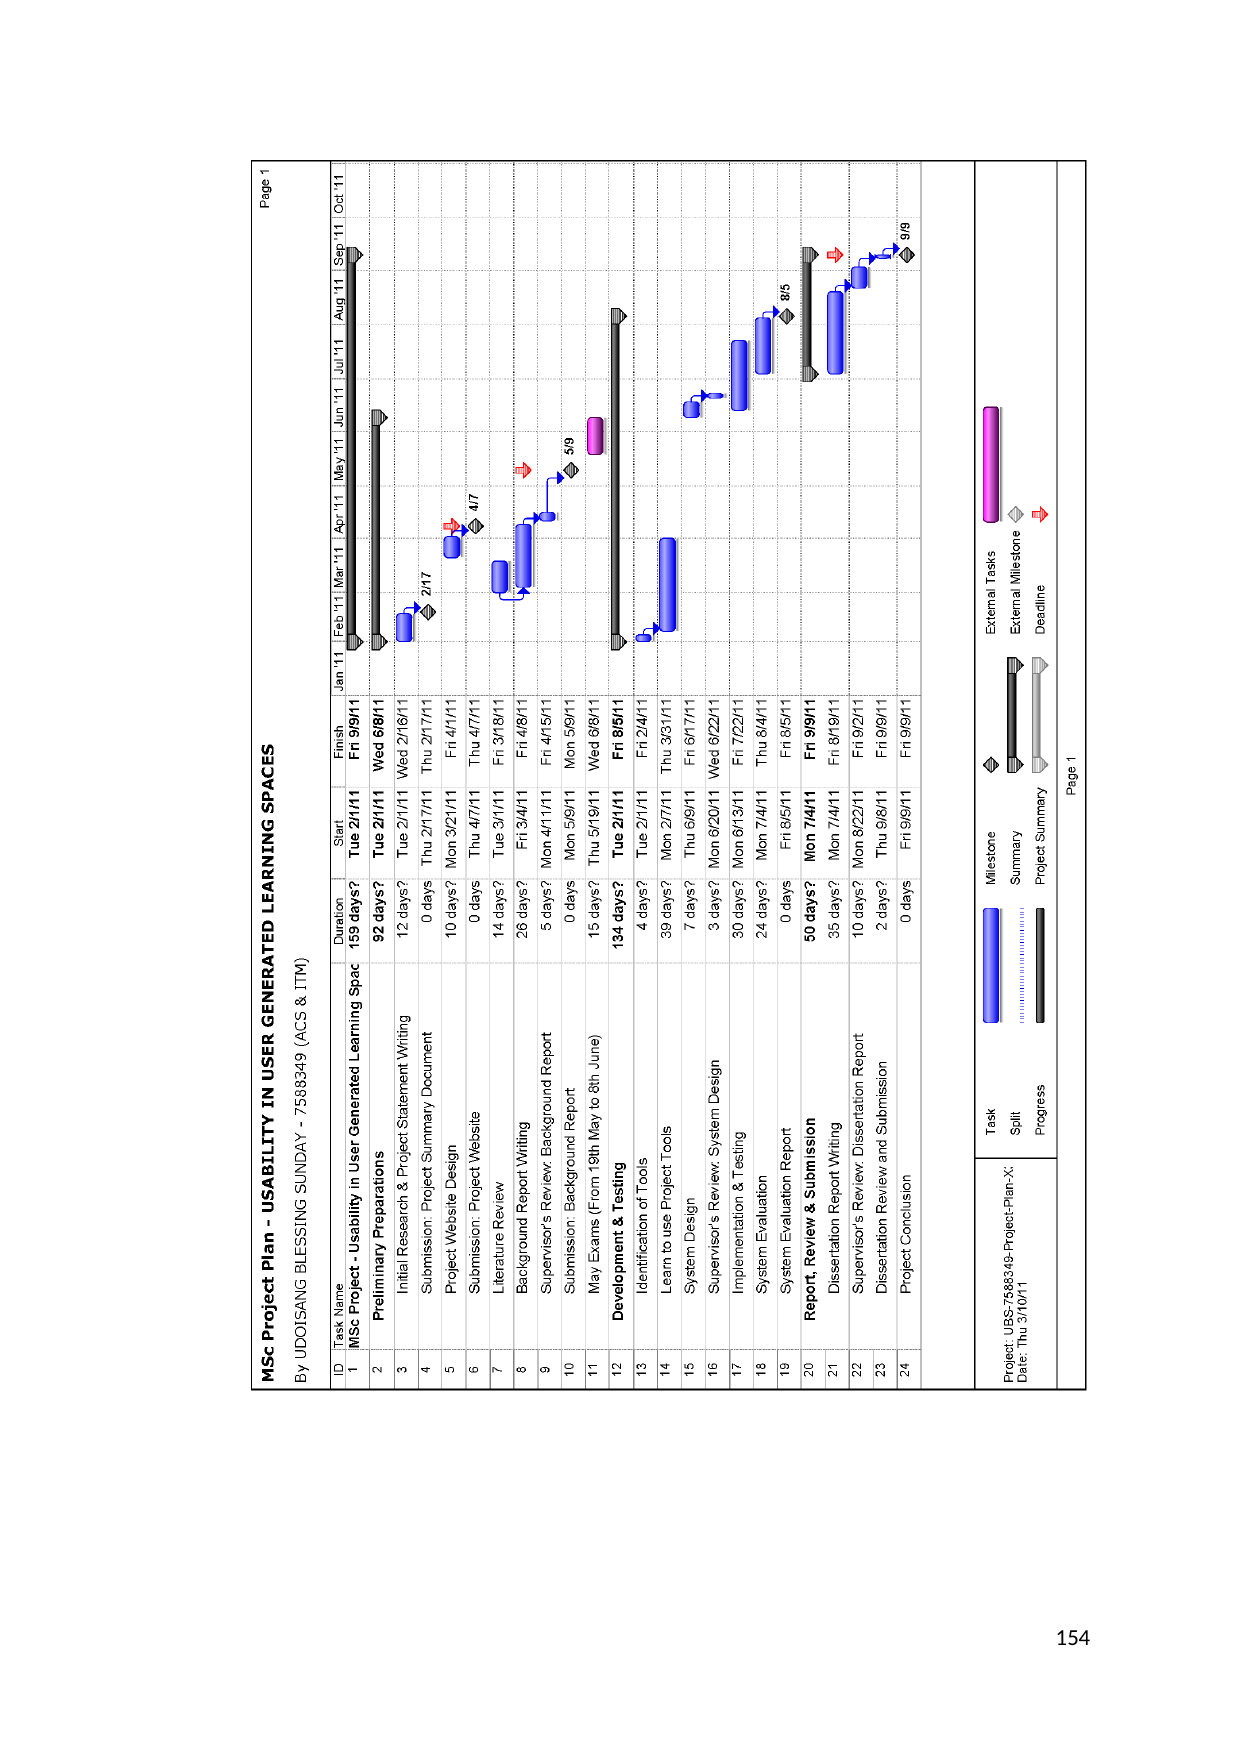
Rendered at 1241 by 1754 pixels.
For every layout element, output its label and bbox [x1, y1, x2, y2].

picture [240, 150, 1094, 1397]
